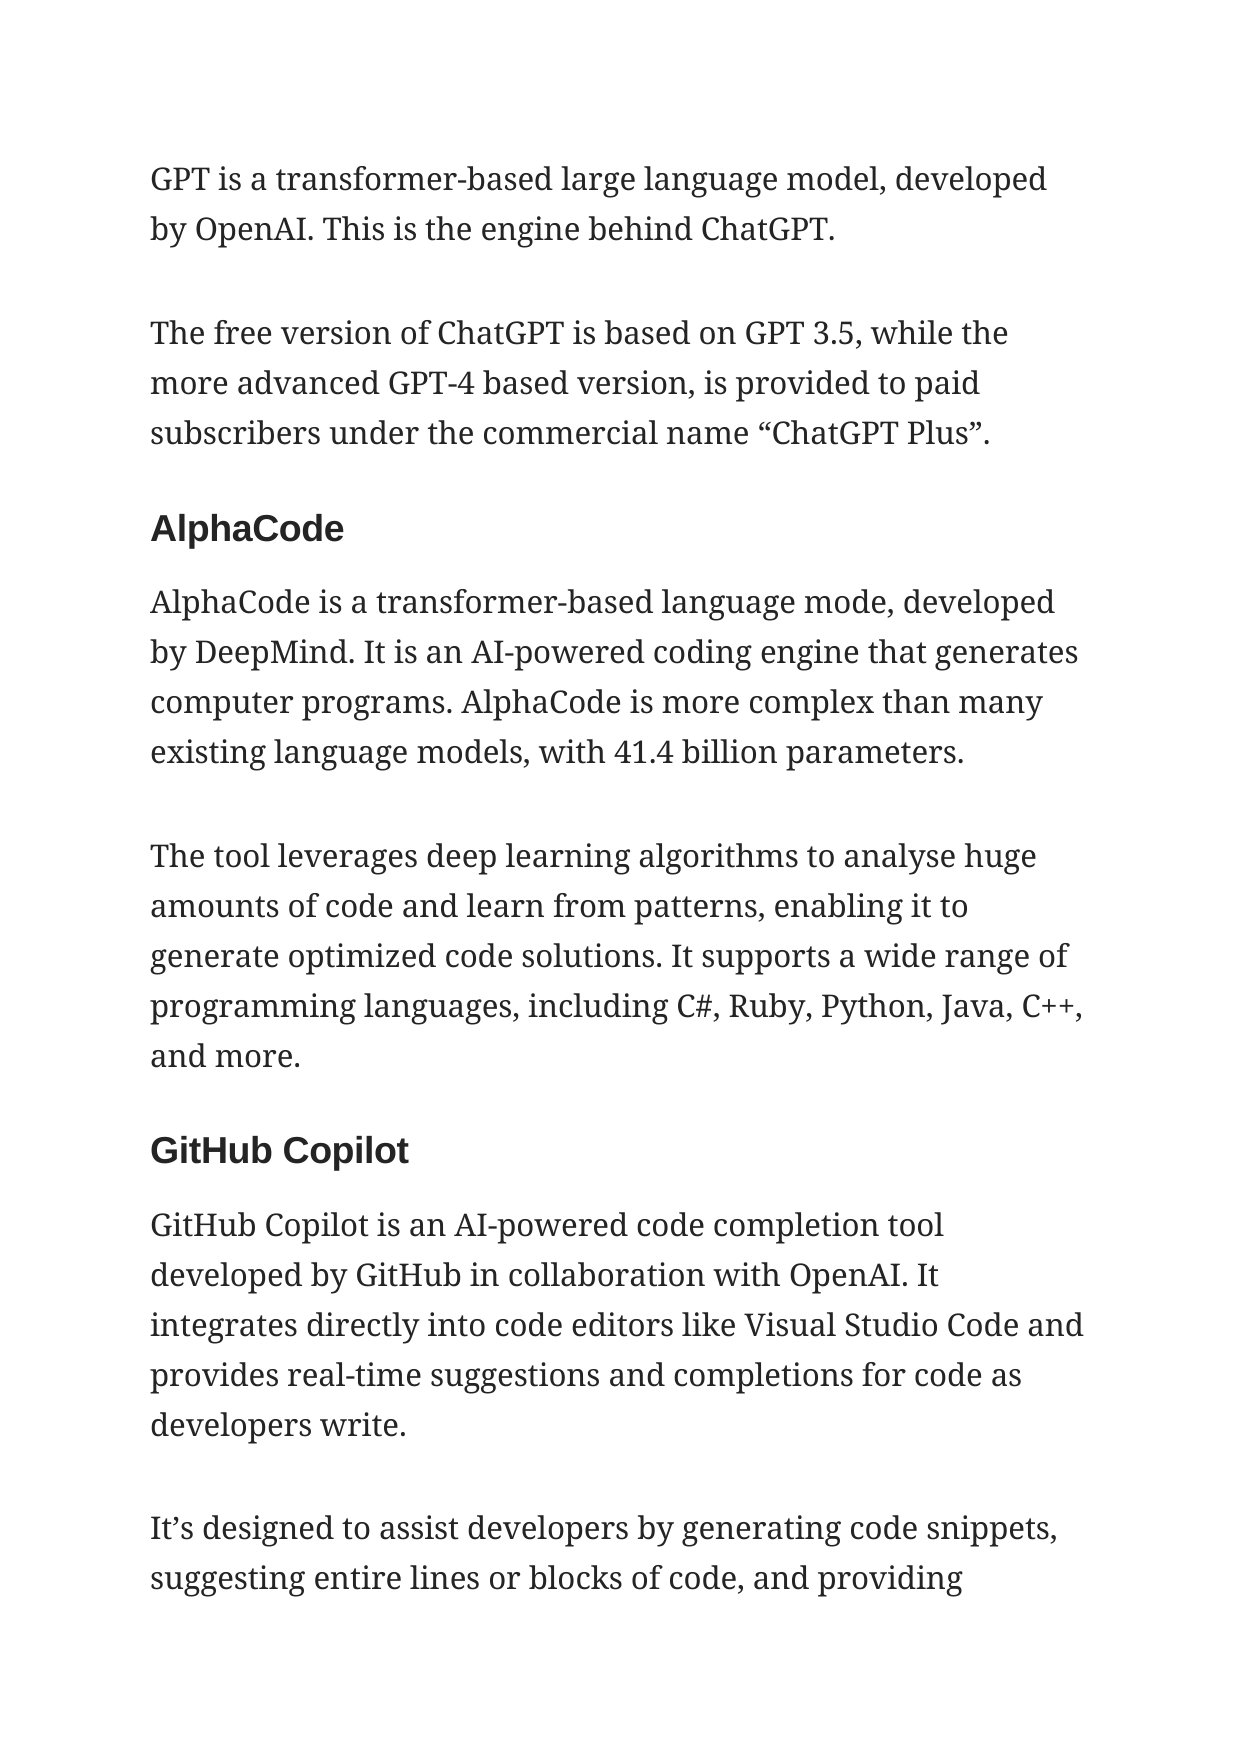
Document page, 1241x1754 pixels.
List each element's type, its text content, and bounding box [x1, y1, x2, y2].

text GitHub Copilot is an AI-powered code completion tool developed by GitHub in collaboration with OpenAI. It integrates directly into code editors like Visual Studio Code and provides real-time suggestions and completions for code as developers write. [150, 1195, 1090, 1445]
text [150, 1499, 1090, 1599]
text GPT is a transformer-based large language model, developed by OpenAI. This is the engine behind ChatGPT. [150, 150, 1090, 250]
text The tool leverages deep learning algorithms to analyse huge amounts of code and learn from patterns, enabling it to generate optimized code solutions. It supports a wide range of programming languages, including C#, Ruby, Python, Java, C++, and more. [150, 826, 1090, 1076]
text The free version of ChatGPT is based on GPT 3.5, while the more advanced GPT-4 based version, is provided to paid subscribers under the commercial name “ChatGPT Plus”. [150, 303, 1090, 453]
text AlphaCode [150, 502, 1090, 549]
text AlphaCode is a transformer-based language mode, developed by DeepMind. It is an AI-powered coding engine that generates computer programs. AlphaCode is more complex than many existing language models, with 41.4 billion parameters. [150, 573, 1090, 773]
text GitHub Copilot [150, 1125, 1090, 1172]
